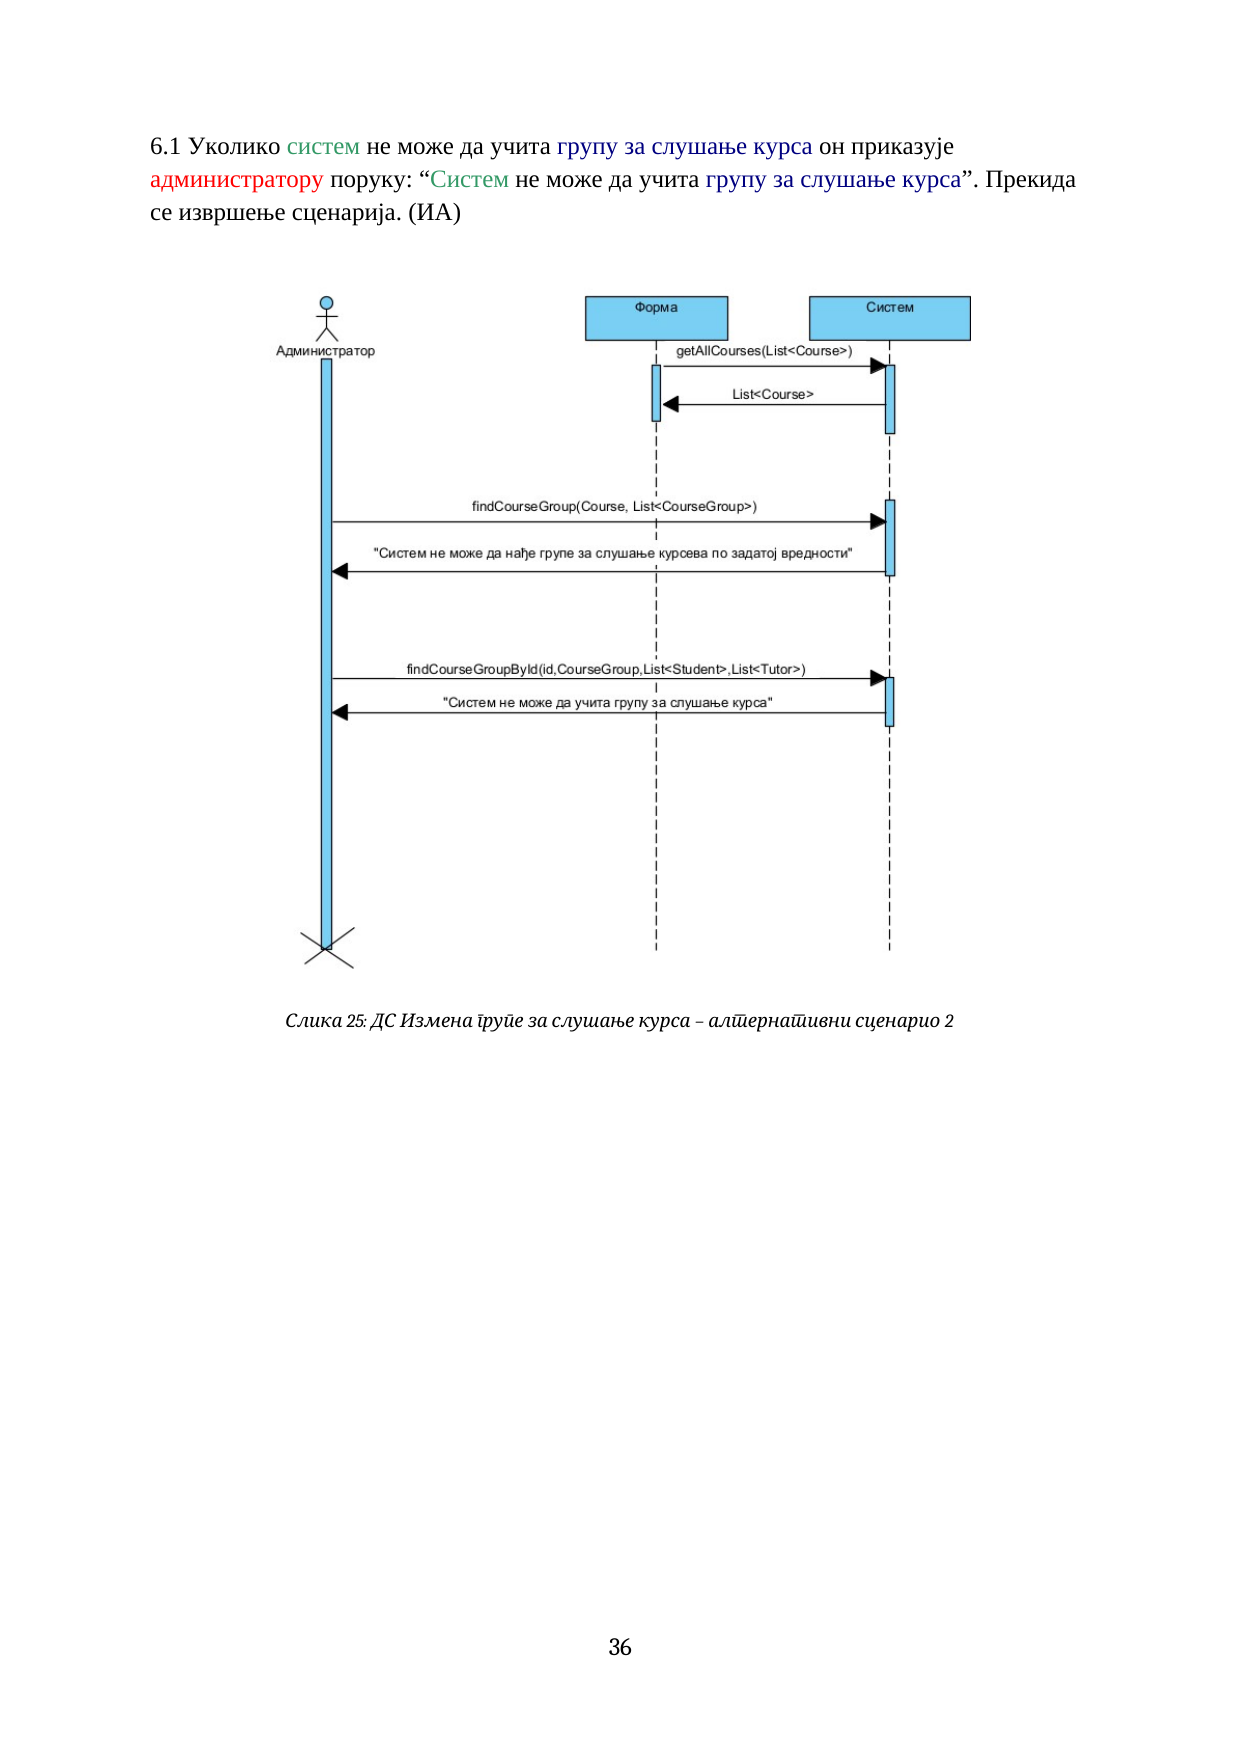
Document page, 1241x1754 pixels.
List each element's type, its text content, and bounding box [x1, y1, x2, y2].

text Слика 25: ДС Измена групе за слушање курса – алтернативни сценарио 2 [150, 1011, 1090, 1032]
picture [269, 263, 971, 1007]
text 6.1 Уколико систем не може да учита групу за слушање курса он приказује администратору поруку: “Систем не може да учита групу за слушање курса”. Прекида се извршење сценарија. (ИА) [150, 131, 1090, 226]
